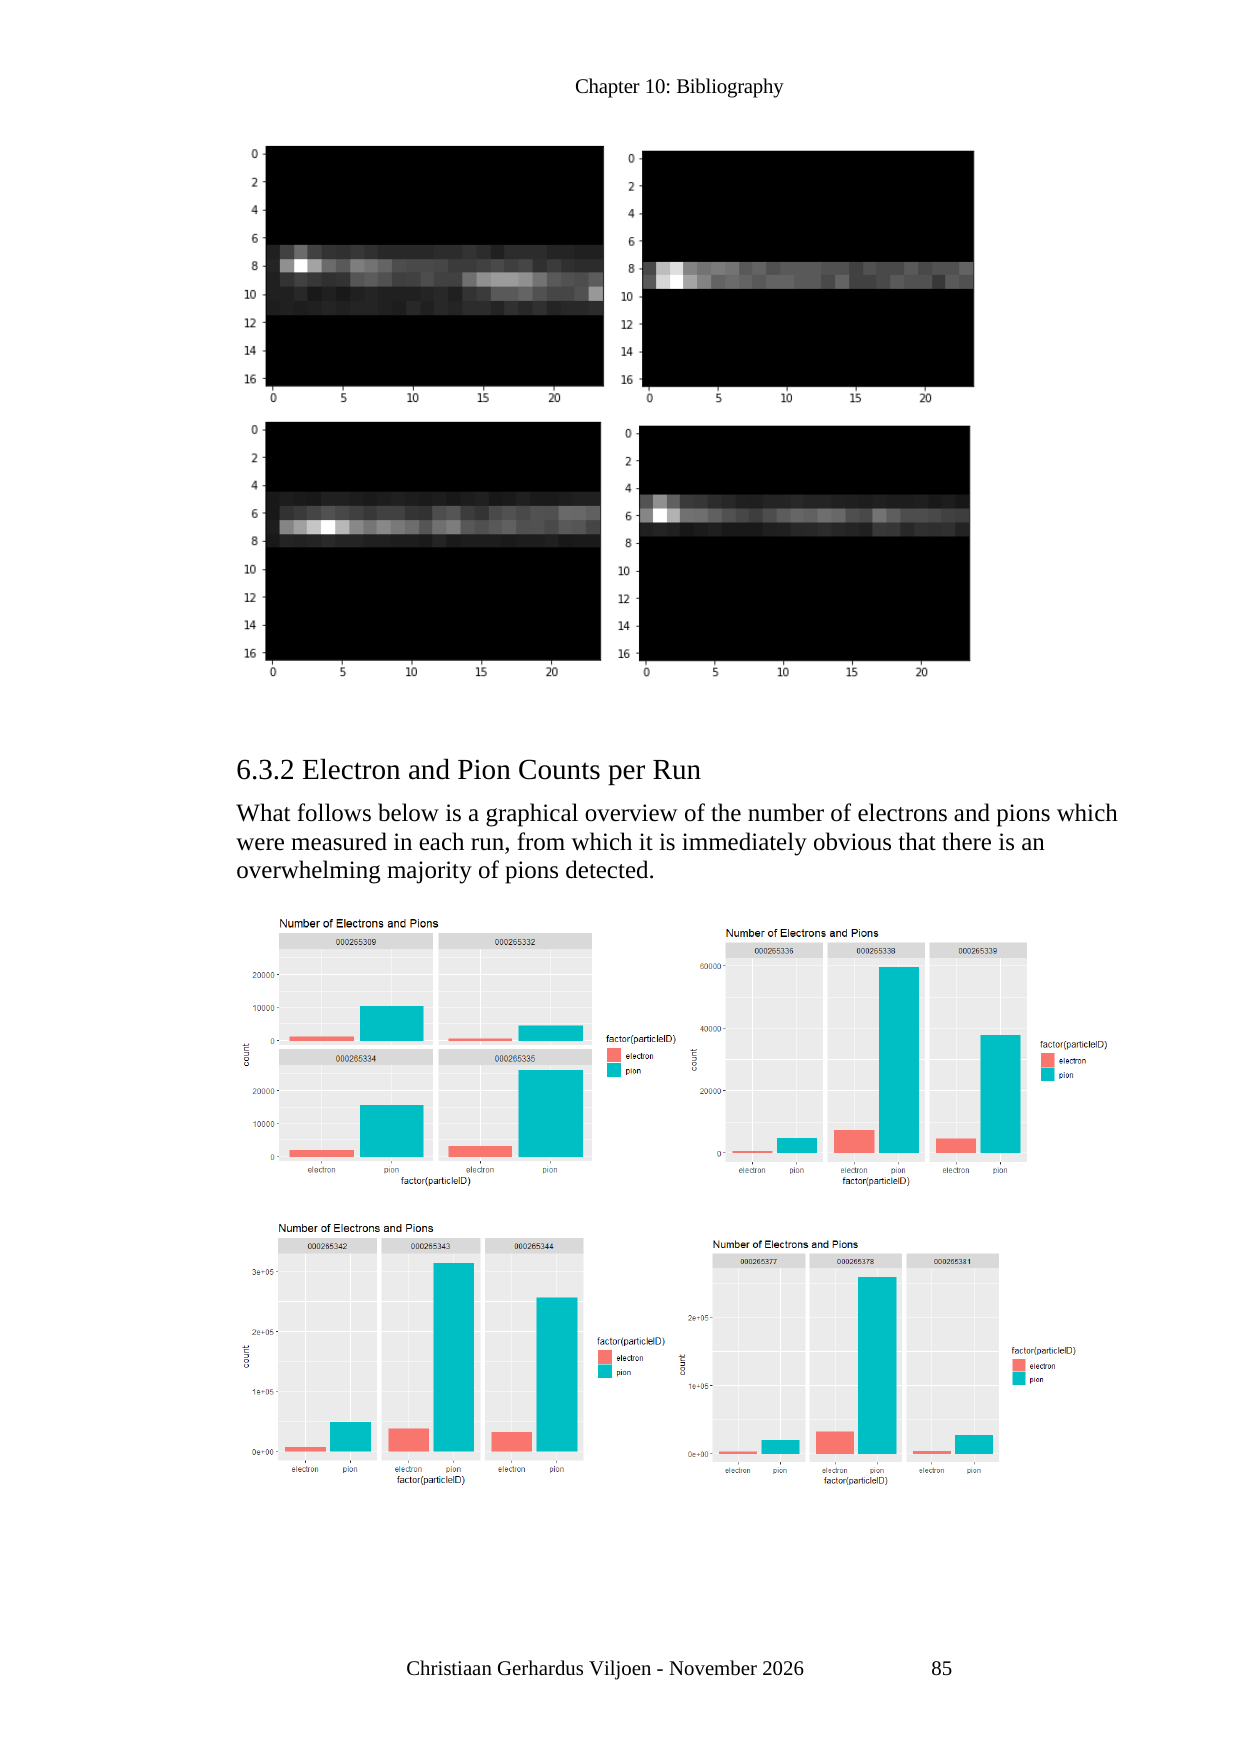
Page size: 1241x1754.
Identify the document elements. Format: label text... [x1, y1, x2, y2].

picture [236, 913, 1116, 1190]
text What follows below is a graphical overview of the number of electrons and pions which were measured in each run, from which it is immediately obvious that there is an overwhelming majority of pions detected. [236, 798, 1122, 884]
subtitle Electron and Pion Counts per Run [236, 752, 1122, 786]
picture [236, 135, 984, 686]
picture [236, 1218, 1083, 1489]
